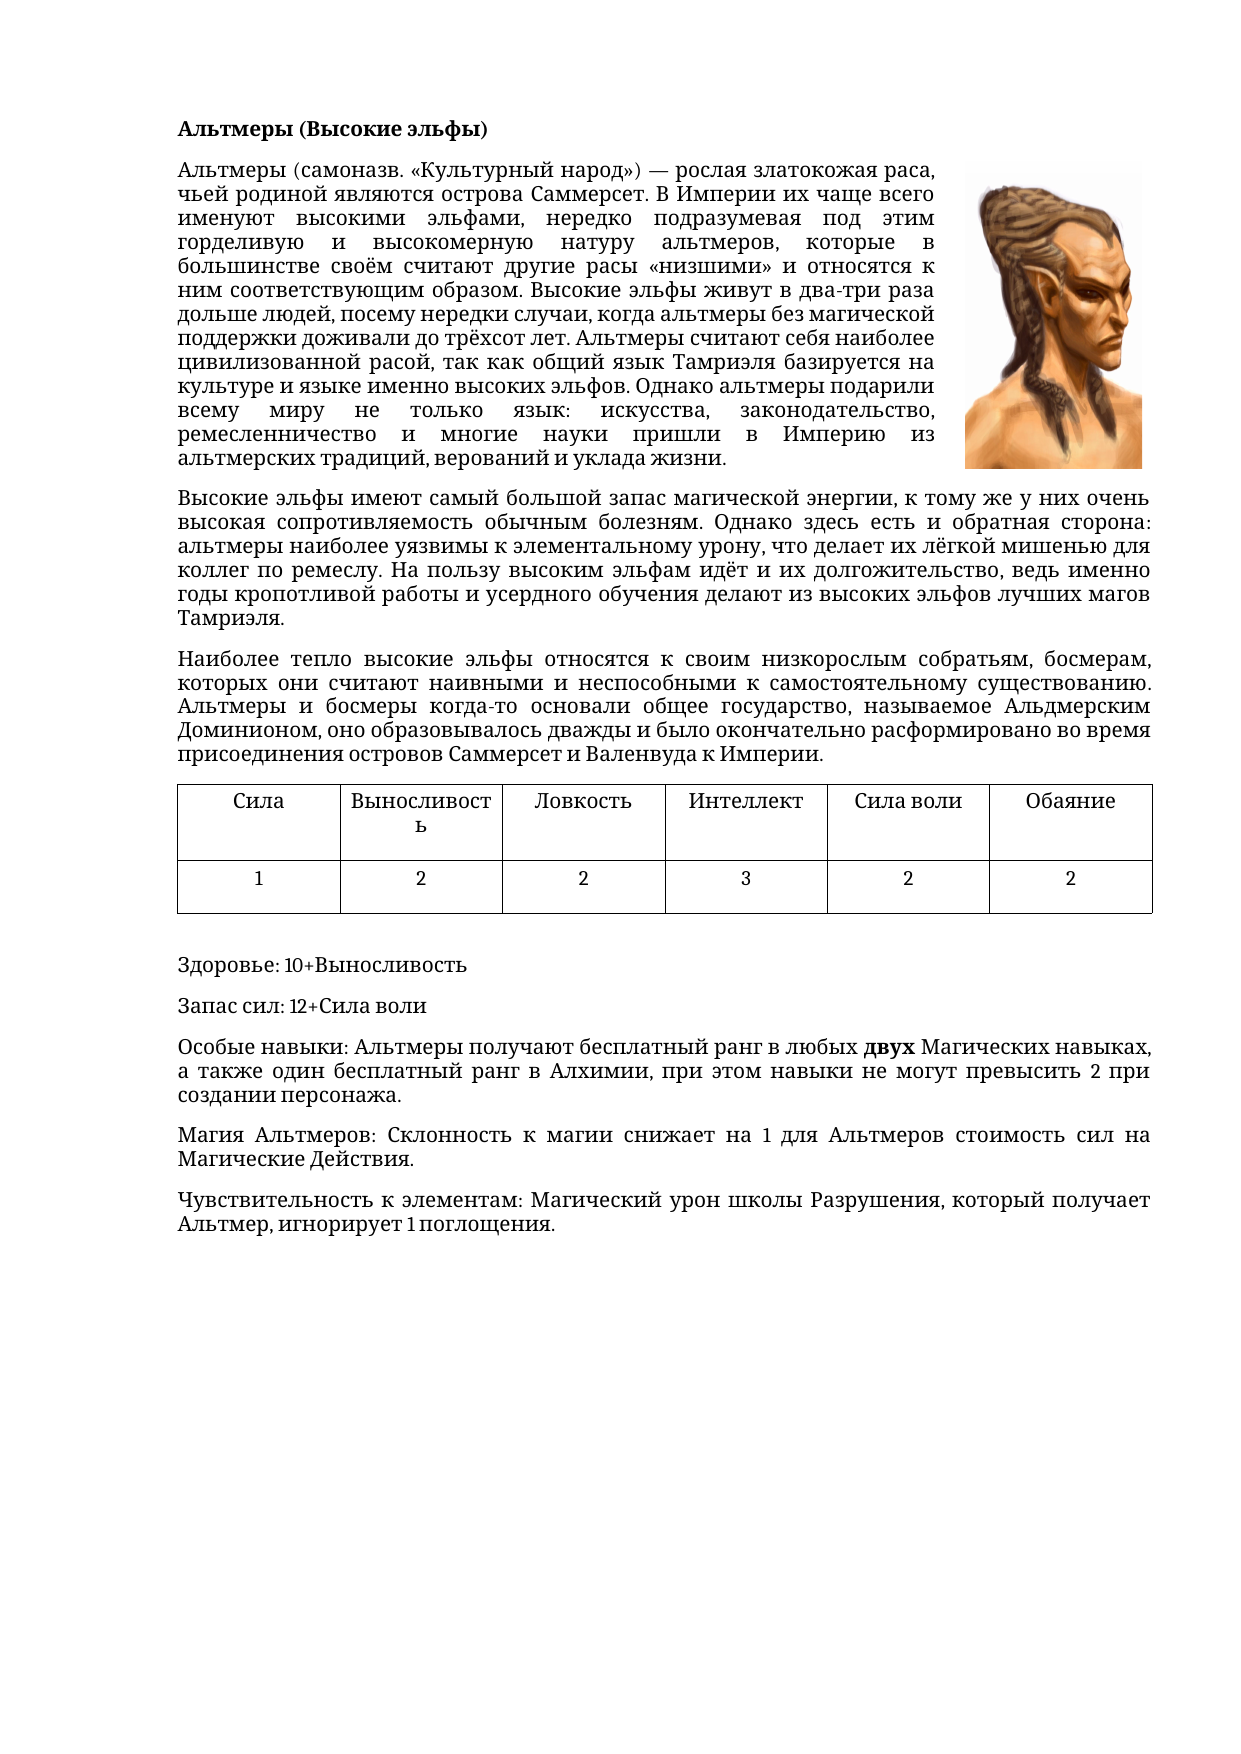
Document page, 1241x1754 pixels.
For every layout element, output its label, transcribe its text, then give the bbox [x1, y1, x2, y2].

table_header Выносливость [341, 785, 502, 860]
table_cell 2 [503, 861, 665, 913]
text Чувствительность к элементам: Магический урон школы Разрушения, который получает Альтмер, игнорирует 1 поглощения. [177, 1188, 1152, 1236]
table_header Обаяние [990, 785, 1152, 860]
text Здоровье: 10+Выносливость [177, 954, 1152, 978]
text Магия Альтмеров: Склонность к магии снижает на 1 для Альтмеров стоимость сил на Магические Действия. [177, 1124, 1152, 1172]
text Альтмеры (Высокие эльфы) [177, 118, 1152, 142]
text Высокие эльфы имеют самый большой запас магической энергии, к тому же у них очень высокая сопротивляемость обычным болезням. Однако здесь есть и обратная сторона: альтмеры наиболее уязвимы к элементальному урону, что делает их лёгкой мишенью для коллег по ремеслу. На пользу высоким эльфам идёт и их долгожительство, ведь именно годы кропотливой работы и усердного обучения делают из высоких эльфов лучших магов Тамриэля. [177, 487, 1152, 631]
text Наиболее тепло высокие эльфы относятся к своим низкорослым собратьям, босмерам, которых они считают наивными и неспособными к самостоятельному существованию. Альтмеры и босмеры когда-то основали общее государство, называемое Альдмерским Доминионом, оно образовывалось дважды и было окончательно расформировано во время присоединения островов Саммерсет и Валенвуда к Империи. [177, 647, 1152, 767]
text Альтмеры (самоназв. «Культурный народ») — рослая златокожая раса, чьей родиной являются острова Саммерсет. В Империи их чаще всего именуют высокими эльфами, нередко подразумевая под этим горделивую и высокомерную натуру альтмеров, которые в большинстве своём считают другие расы «низшими» и относятся к ним соответствующим образом. Высокие эльфы живут в два-три раза дольше людей, посему нередки случаи, когда альтмеры без магической поддержки доживали до трёхсот лет. Альтмеры считают себя наиболее цивилизованной расой, так как общий язык Тамриэля базируется на культуре и языке именно высоких эльфов. Однако альтмеры подарили всему миру не только язык: искусства, законодательство, ремесленничество и многие науки пришли в Империю из альтмерских традиций, верований и уклада жизни. [177, 159, 1152, 470]
text Особые навыки: Альтмеры получают бесплатный ранг в любых двух Магических навыках, а также один бесплатный ранг в Алхимии, при этом навыки не могут превысить 2 при создании персонажа. [177, 1035, 1152, 1107]
table_cell 2 [341, 861, 502, 913]
table_cell 1 [178, 861, 340, 913]
text Запас сил: 12+Сила воли [177, 995, 1152, 1019]
table_header Сила [178, 785, 340, 860]
table_header Ловкость [503, 785, 665, 860]
table_header Сила воли [828, 785, 989, 860]
table_cell 3 [666, 861, 827, 913]
table_cell 2 [990, 861, 1152, 913]
table_header Интеллект [666, 785, 827, 860]
table_cell 2 [828, 861, 989, 913]
